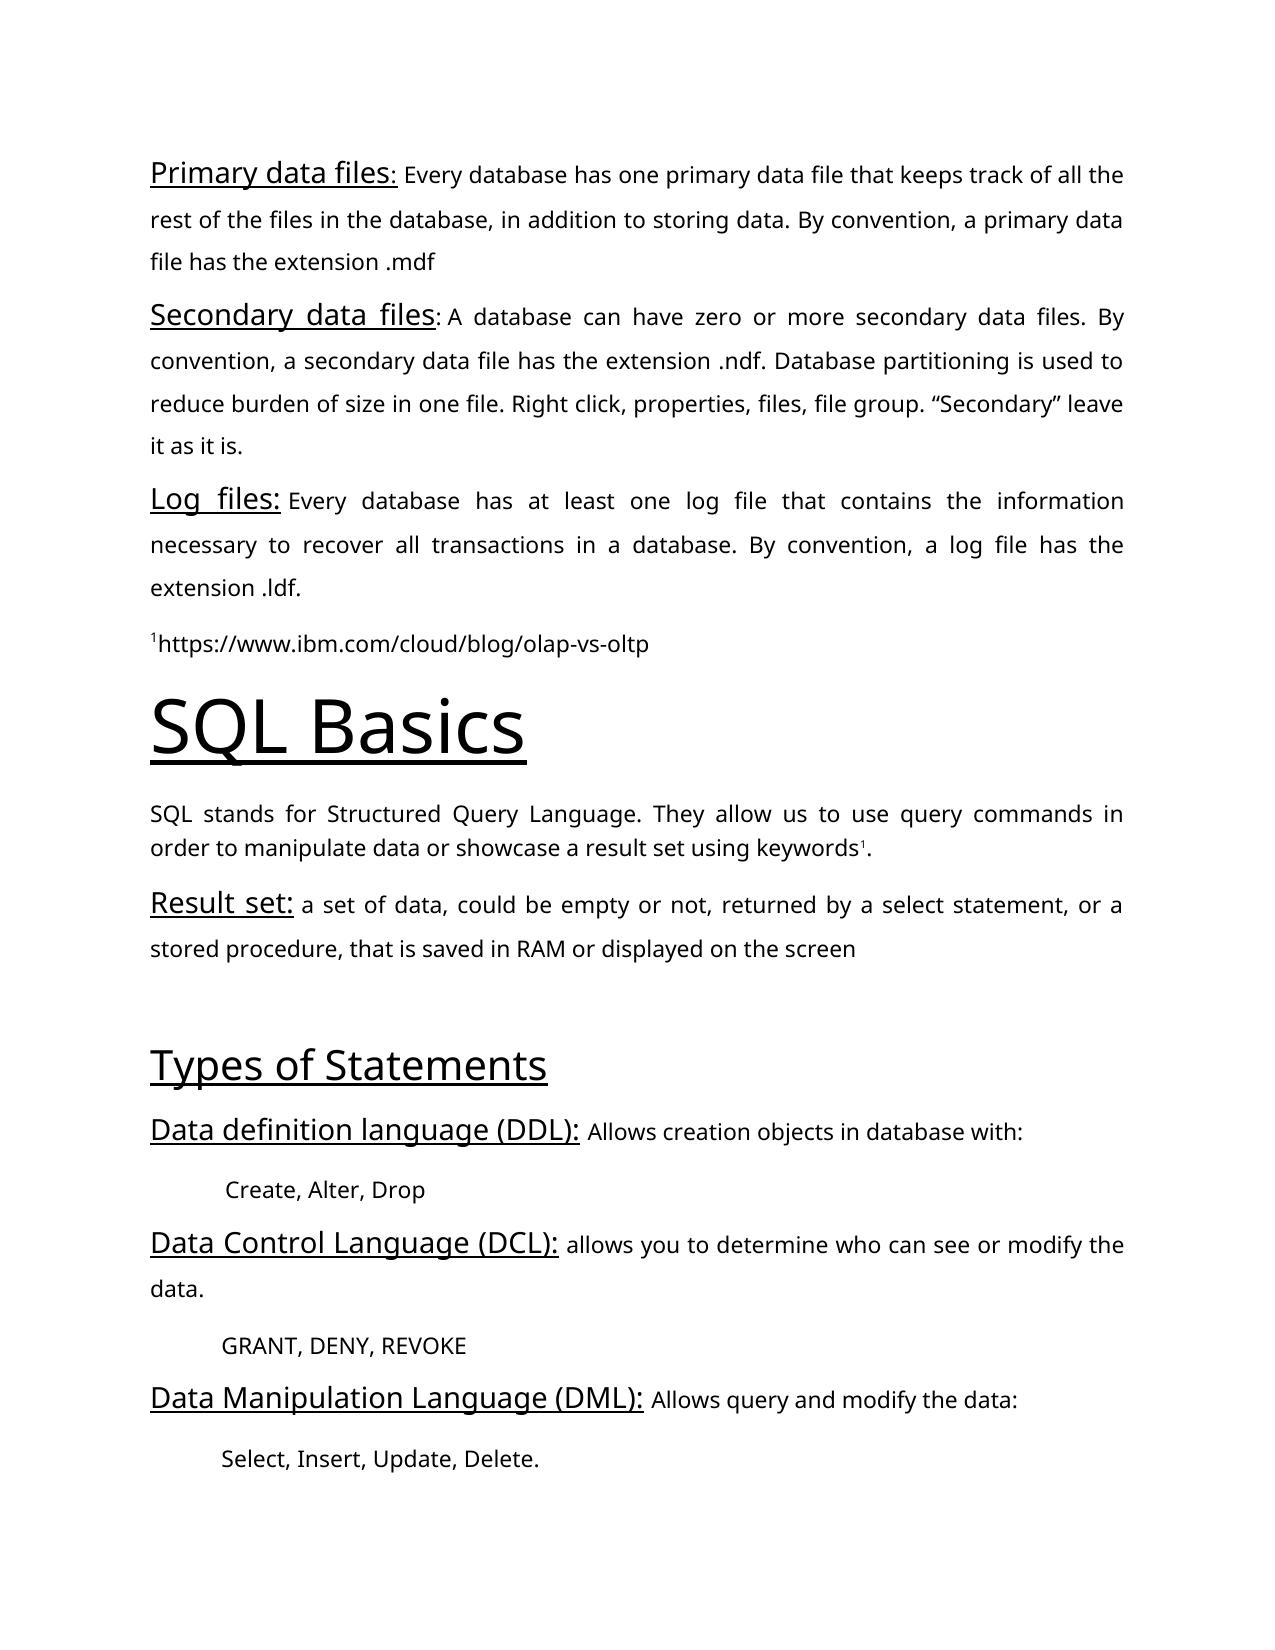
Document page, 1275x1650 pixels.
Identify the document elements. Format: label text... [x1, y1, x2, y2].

text Result set: a set of data, could be empty or not, returned by a select statement, or a stored procedure, that is saved in RAM or displayed on the screen [150, 880, 1125, 965]
text GRANT, DENY, REVOKE [150, 1318, 1125, 1361]
text 1https://www.ibm.com/cloud/blog/olap-vs-oltp [150, 617, 1125, 660]
text SQL Basics [150, 674, 1125, 776]
text Types of Statements [150, 1035, 1125, 1092]
text Create, Alter, Drop [150, 1163, 1125, 1205]
text Data Manipulation Language (DML): Allows query and modify the data: [150, 1375, 1125, 1417]
text Select, Insert, Update, Delete. [150, 1431, 1125, 1474]
text Data definition language (DDL): Allows creation objects in database with: [150, 1106, 1125, 1149]
text SQL stands for Structured Query Language. They allow us to use query commands in order to manipulate data or showcase a result set using keywords1. [150, 798, 1125, 863]
text Log files: Every database has at least one log file that contains the information necessary to recover all transactions in a database. By convention, a log file has the extension .ldf. [150, 476, 1125, 603]
text Secondary data files: A database can have zero or more secondary data files. By convention, a secondary data file has the extension .ndf. Database partitioning is used to reduce burden of size in one file. Right click, properties, files, file group. “Secondary” leave it as it is. [150, 292, 1125, 462]
text Data Control Language (DCL): allows you to determine who can see or modify the data. [150, 1219, 1125, 1304]
text Primary data files: Every database has one primary data file that keeps track of all the rest of the files in the database, in addition to storing data. By convention, a primary data file has the extension .mdf [150, 150, 1125, 277]
